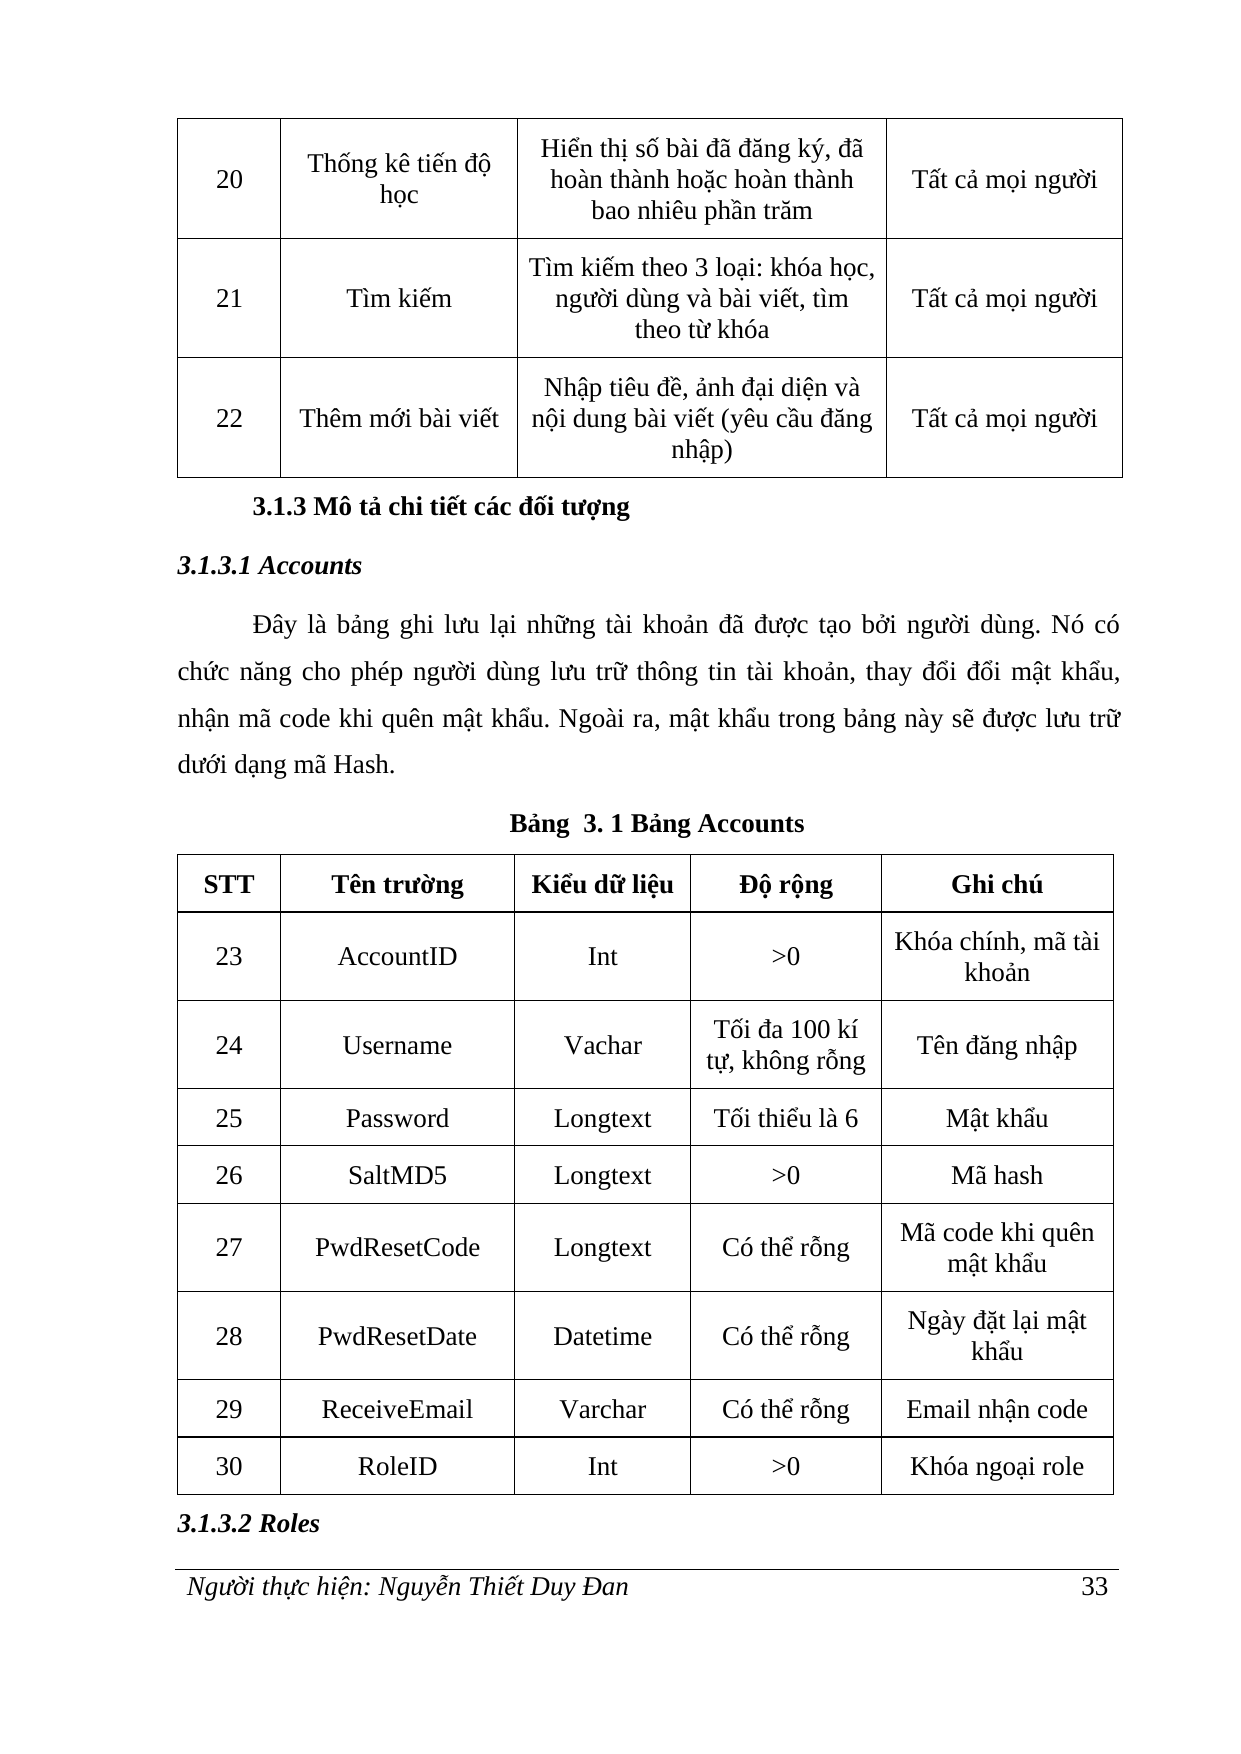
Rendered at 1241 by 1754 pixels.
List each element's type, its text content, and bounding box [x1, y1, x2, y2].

table_cell RoleID [281, 1438, 514, 1493]
table_cell Hiển thị số bài đã đăng ký, đã hoàn thành hoặc hoàn thành bao nhiêu phần trăm [518, 119, 886, 238]
table_cell Thống kê tiến độ học [281, 119, 517, 238]
table_cell PwdResetCode [281, 1204, 514, 1291]
table_cell Tất cả mọi người [887, 358, 1122, 477]
text Bảng Accounts [177, 808, 1122, 839]
table_cell AccountID [281, 913, 514, 1000]
table_cell Có thể rỗng [691, 1380, 881, 1436]
table_cell Longtext [515, 1089, 690, 1145]
table_cell Mã hash [882, 1146, 1113, 1202]
table_cell Ngày đặt lại mật khẩu [882, 1292, 1113, 1379]
table_cell SaltMD5 [281, 1146, 514, 1202]
table_cell Khóa ngoại role [882, 1438, 1113, 1493]
table_cell [178, 1001, 280, 1088]
table_cell Longtext [515, 1146, 690, 1202]
table_cell >0 [691, 1146, 881, 1202]
table_cell Mật khẩu [882, 1089, 1113, 1145]
table_cell Tìm kiếm theo 3 loại: khóa học, người dùng và bài viết, tìm theo từ khóa [518, 239, 886, 357]
table_cell [178, 239, 280, 357]
table_cell [178, 1292, 280, 1379]
table_cell >0 [691, 1438, 881, 1493]
table_cell >0 [691, 913, 881, 1000]
table_header STT [178, 855, 280, 911]
table_header Kiểu dữ liệu [515, 855, 690, 911]
table_cell Datetime [515, 1292, 690, 1379]
table_cell [178, 1089, 280, 1145]
table_cell Tất cả mọi người [887, 239, 1122, 357]
table_cell Password [281, 1089, 514, 1145]
table_cell ReceiveEmail [281, 1380, 514, 1436]
table_cell Tất cả mọi người [887, 119, 1122, 238]
text Đây là bảng ghi lưu lại những tài khoản đã được tạo bởi người dùng. Nó có chức năng cho phép người dùng lưu trữ thông tin tài khoản, thay đổi đổi mật khẩu, nhận mã code khi quên mật khẩu. Ngoài ra, mật khẩu trong bảng này sẽ được lưu trữ dưới dạng mã Hash. [177, 608, 1122, 779]
table_cell Longtext [515, 1204, 690, 1291]
text Roles [177, 1507, 1122, 1538]
table_cell [178, 913, 280, 1000]
table_cell Có thể rỗng [691, 1292, 881, 1379]
table_cell Username [281, 1001, 514, 1088]
table_cell Thêm mới bài viết [281, 358, 517, 477]
table_cell [178, 358, 280, 477]
text Mô tả chi tiết các đối tượng [177, 490, 1122, 521]
table_cell Có thể rỗng [691, 1204, 881, 1291]
table_cell [178, 1204, 280, 1291]
table_cell Tối thiểu là 6 [691, 1089, 881, 1145]
table_cell Tìm kiếm [281, 239, 517, 357]
table_cell Email nhận code [882, 1380, 1113, 1436]
table_header Độ rộng [691, 855, 881, 911]
table_cell PwdResetDate [281, 1292, 514, 1379]
table_cell Int [515, 913, 690, 1000]
table_cell [178, 1146, 280, 1202]
table_cell Int [515, 1438, 690, 1493]
table_cell Nhập tiêu đề, ảnh đại diện và nội dung bài viết (yêu cầu đăng nhập) [518, 358, 886, 477]
table_cell Vachar [515, 1001, 690, 1088]
table_cell Varchar [515, 1380, 690, 1436]
table_header Ghi chú [882, 855, 1113, 911]
table_cell Tên đăng nhập [882, 1001, 1113, 1088]
table_cell [178, 1380, 280, 1436]
table_cell Mã code khi quên mật khẩu [882, 1204, 1113, 1291]
text Accounts [177, 549, 1122, 580]
table_cell Khóa chính, mã tài khoản [882, 913, 1113, 1000]
table_cell Tối đa 100 kí tự, không rỗng [691, 1001, 881, 1088]
table_cell [178, 1438, 280, 1493]
table_cell [178, 119, 280, 238]
table_header Tên trường [281, 855, 514, 911]
